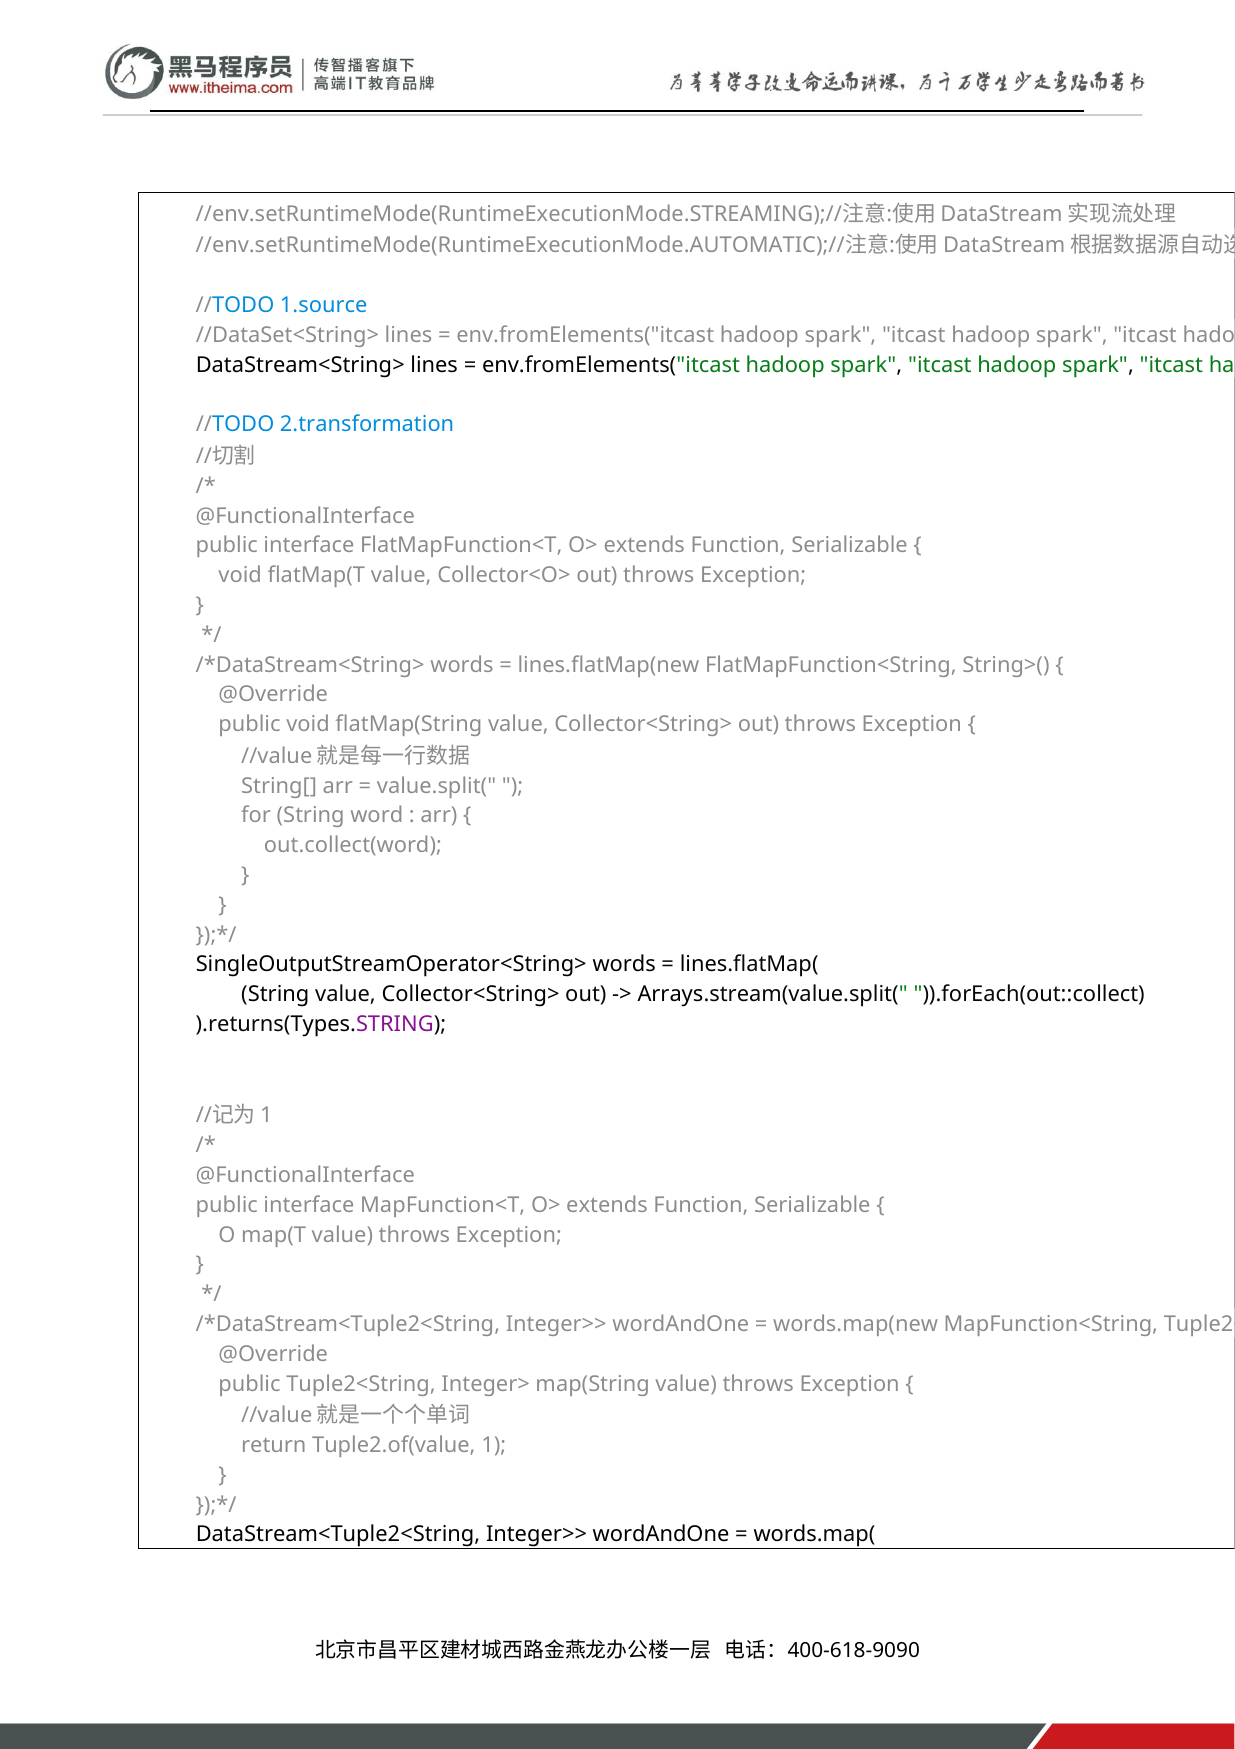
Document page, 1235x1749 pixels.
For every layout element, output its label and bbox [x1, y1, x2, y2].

picture [0, 1664, 1235, 1749]
table_header [139, 193, 1234, 1548]
picture [0, 0, 1235, 123]
